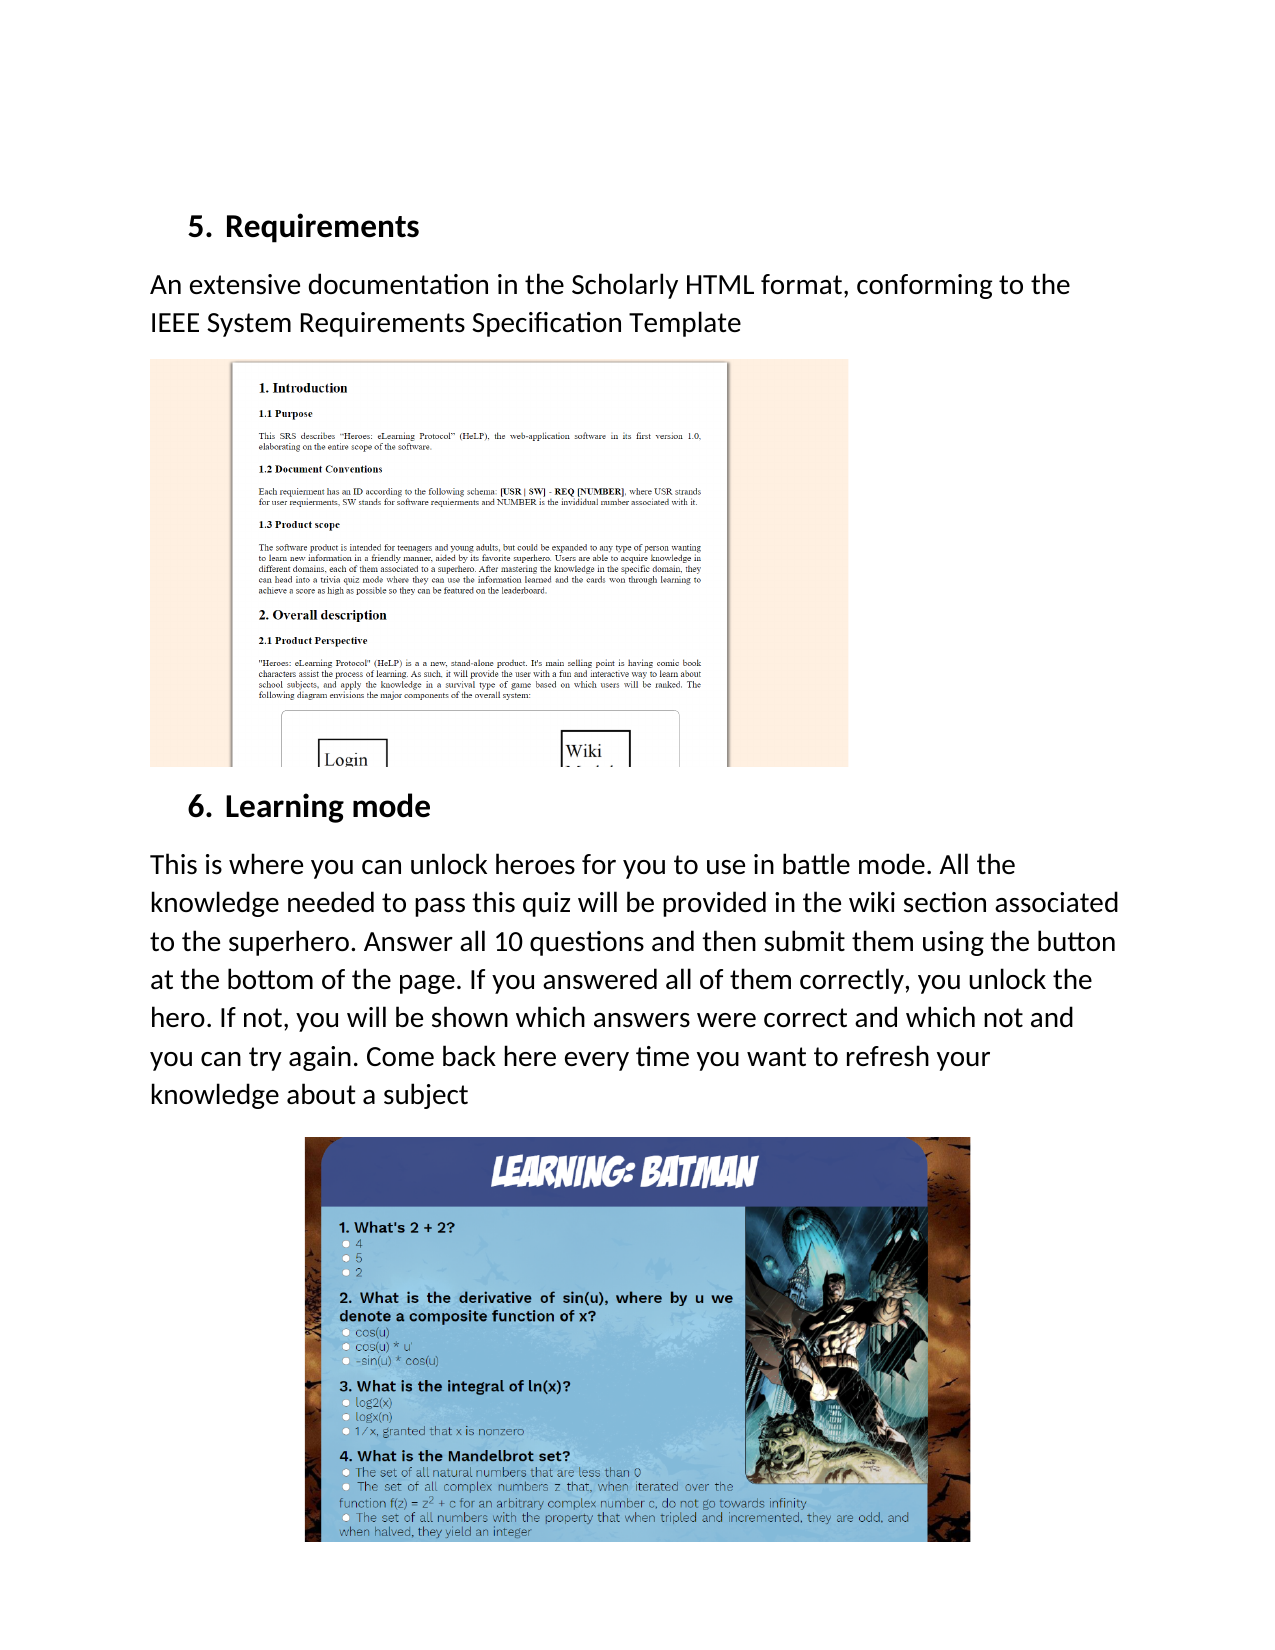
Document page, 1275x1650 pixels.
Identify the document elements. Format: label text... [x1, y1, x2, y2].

list Learning mode [187, 785, 1125, 826]
list Requirements [187, 205, 1125, 246]
picture [150, 359, 849, 767]
text An extensive documentation in the Scholarly HTML format, conforming to the IEEE System Requirements Specification Template [150, 266, 1125, 340]
text This is where you can unlock heroes for you to use in battle mode. All the knowledge needed to pass this quiz will be provided in the wiki section associated to the superhero. Answer all 10 questions and then submit them using the button at the bottom of the page. If you answered all of them correctly, you unlock the hero. If not, you will be shown which answers were correct and which not and you can try again. Come back here every time you want to refresh your knowledge about a subject [150, 846, 1125, 1112]
picture [304, 1137, 971, 1542]
